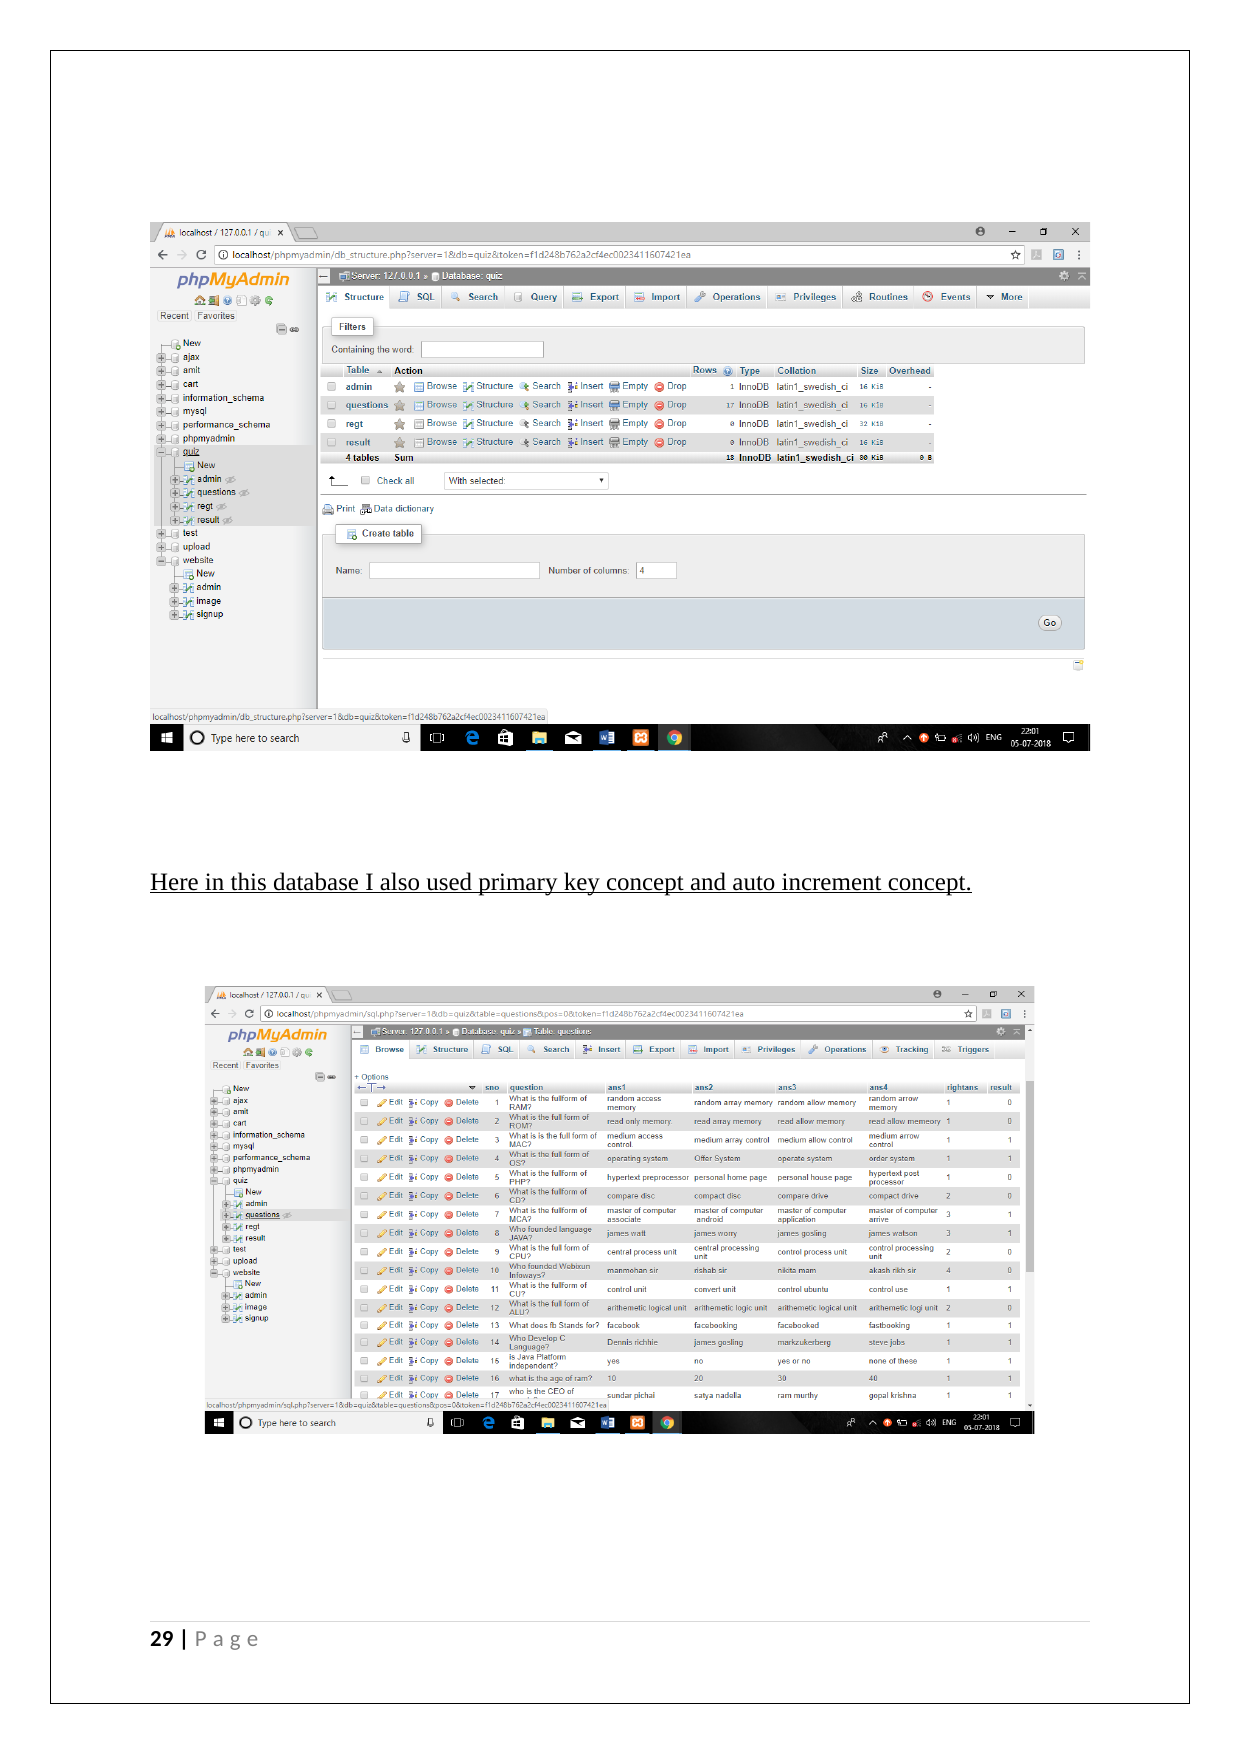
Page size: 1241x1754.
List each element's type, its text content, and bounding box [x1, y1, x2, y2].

picture [150, 222, 1091, 751]
text Here in this database I also used primary key concept and auto increment concept. [150, 867, 1090, 896]
picture [204, 986, 1035, 1434]
